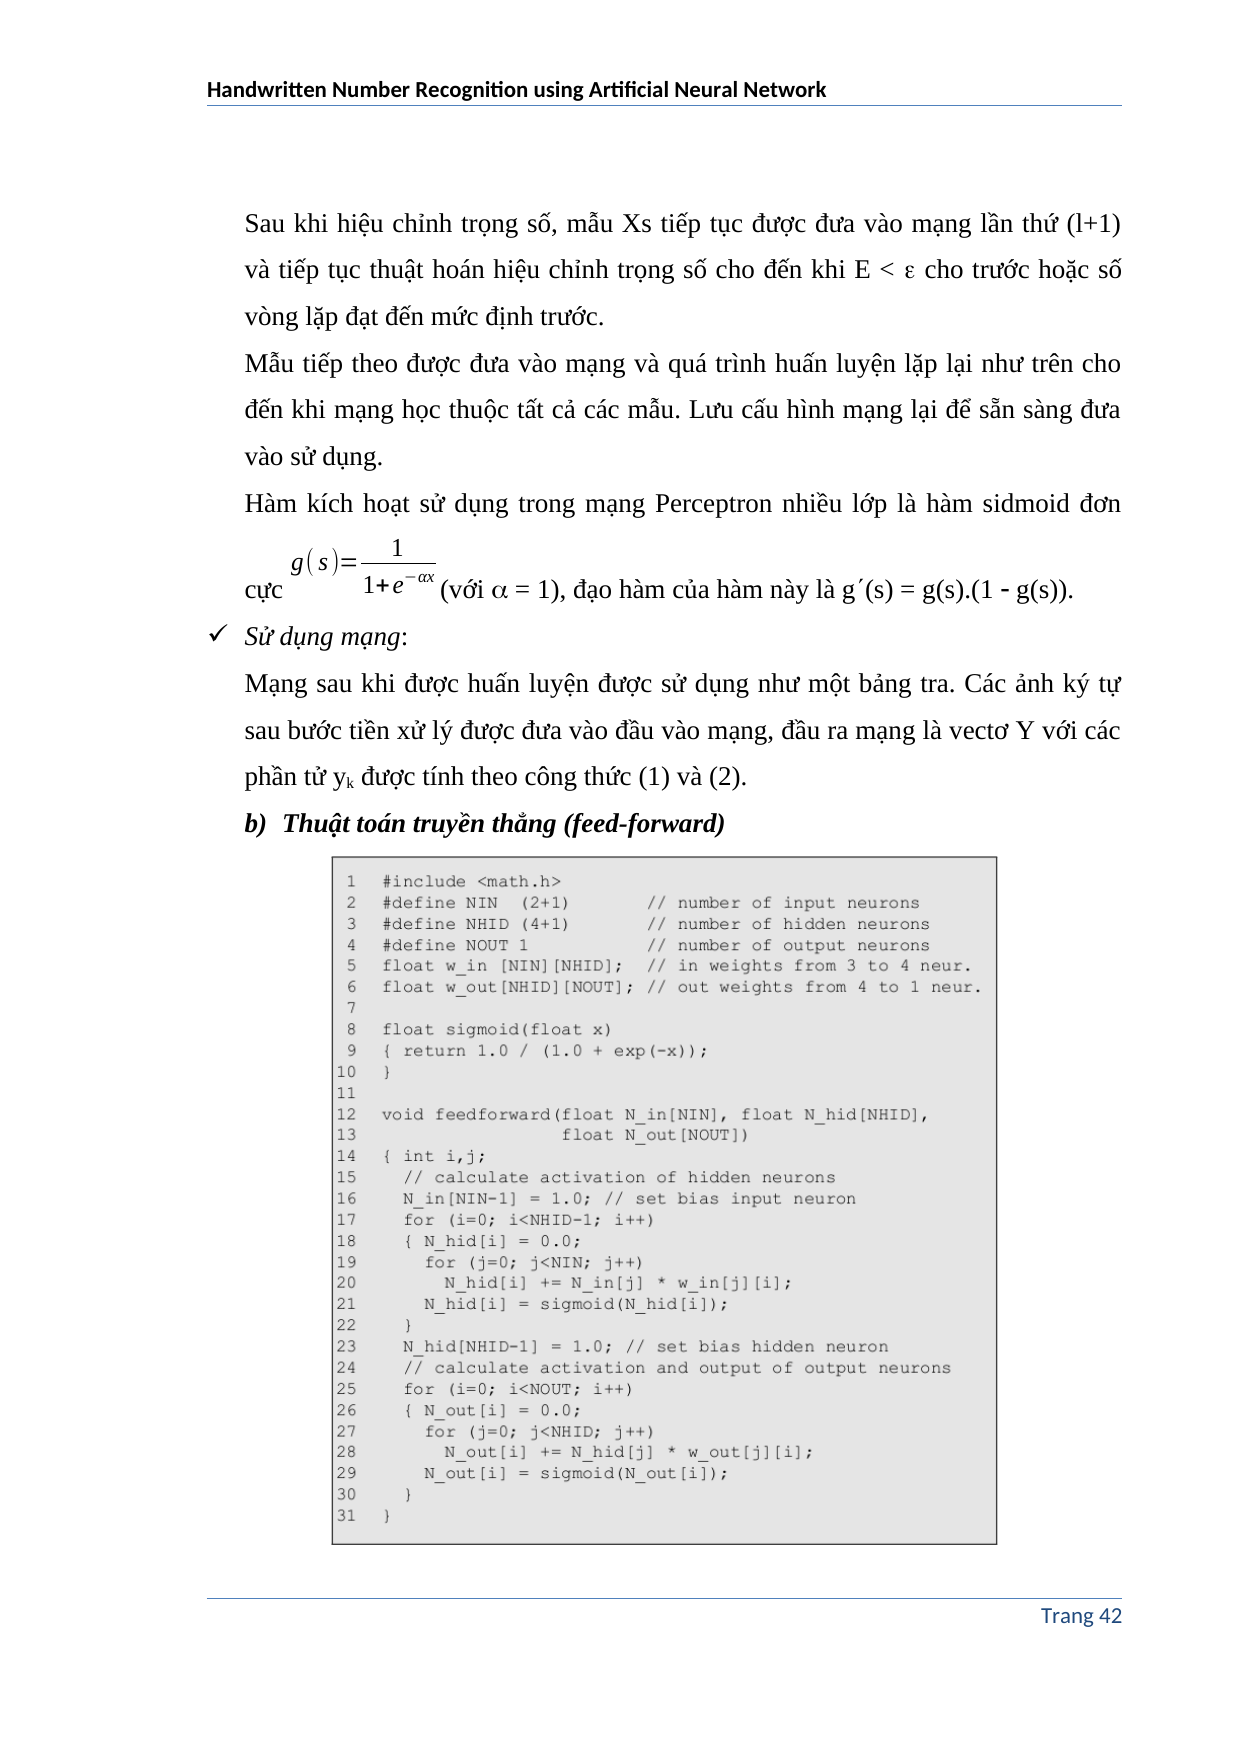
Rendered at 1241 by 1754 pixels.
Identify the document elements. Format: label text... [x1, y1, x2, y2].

list Sau khi hiệu chỉnh trọng số, mẫu Xs tiếp tục được đưa vào mạng lần thứ (l+1) và tiếp tục thuật hoán hiệu chỉnh trọng số cho đến khi E < cho trước hoặc số vòng lặp đạt đến mức định trước. [244, 207, 1122, 331]
list Thuật toán truyền thẳng (feed-forward) [244, 807, 1122, 838]
list Mạng sau khi được huấn luyện được sử dụng như một bảng tra. Các ảnh ký tự sau bước tiền xử lý được đưa vào đầu vào mạng, đầu ra mạng là vectơ Y với các phần tử yk được tính theo công thức (1) và (2). [244, 667, 1122, 792]
list Hàm kích hoạt sử dụng trong mạng Perceptron nhiều lớp là hàm sidmoid đơn cực (với = 1), đạo hàm của hàm này là g(s) = g(s).(1 g(s)). [244, 487, 1122, 605]
picture [330, 853, 999, 1546]
list Sử dụng mạng: [207, 620, 1122, 652]
list Mẫu tiếp theo được đưa vào mạng và quá trình huấn luyện lặp lại như trên cho đến khi mạng học thuộc tất cả các mẫu. Lưu cấu hình mạng lại để sẵn sàng đưa vào sử dụng. [244, 347, 1122, 471]
